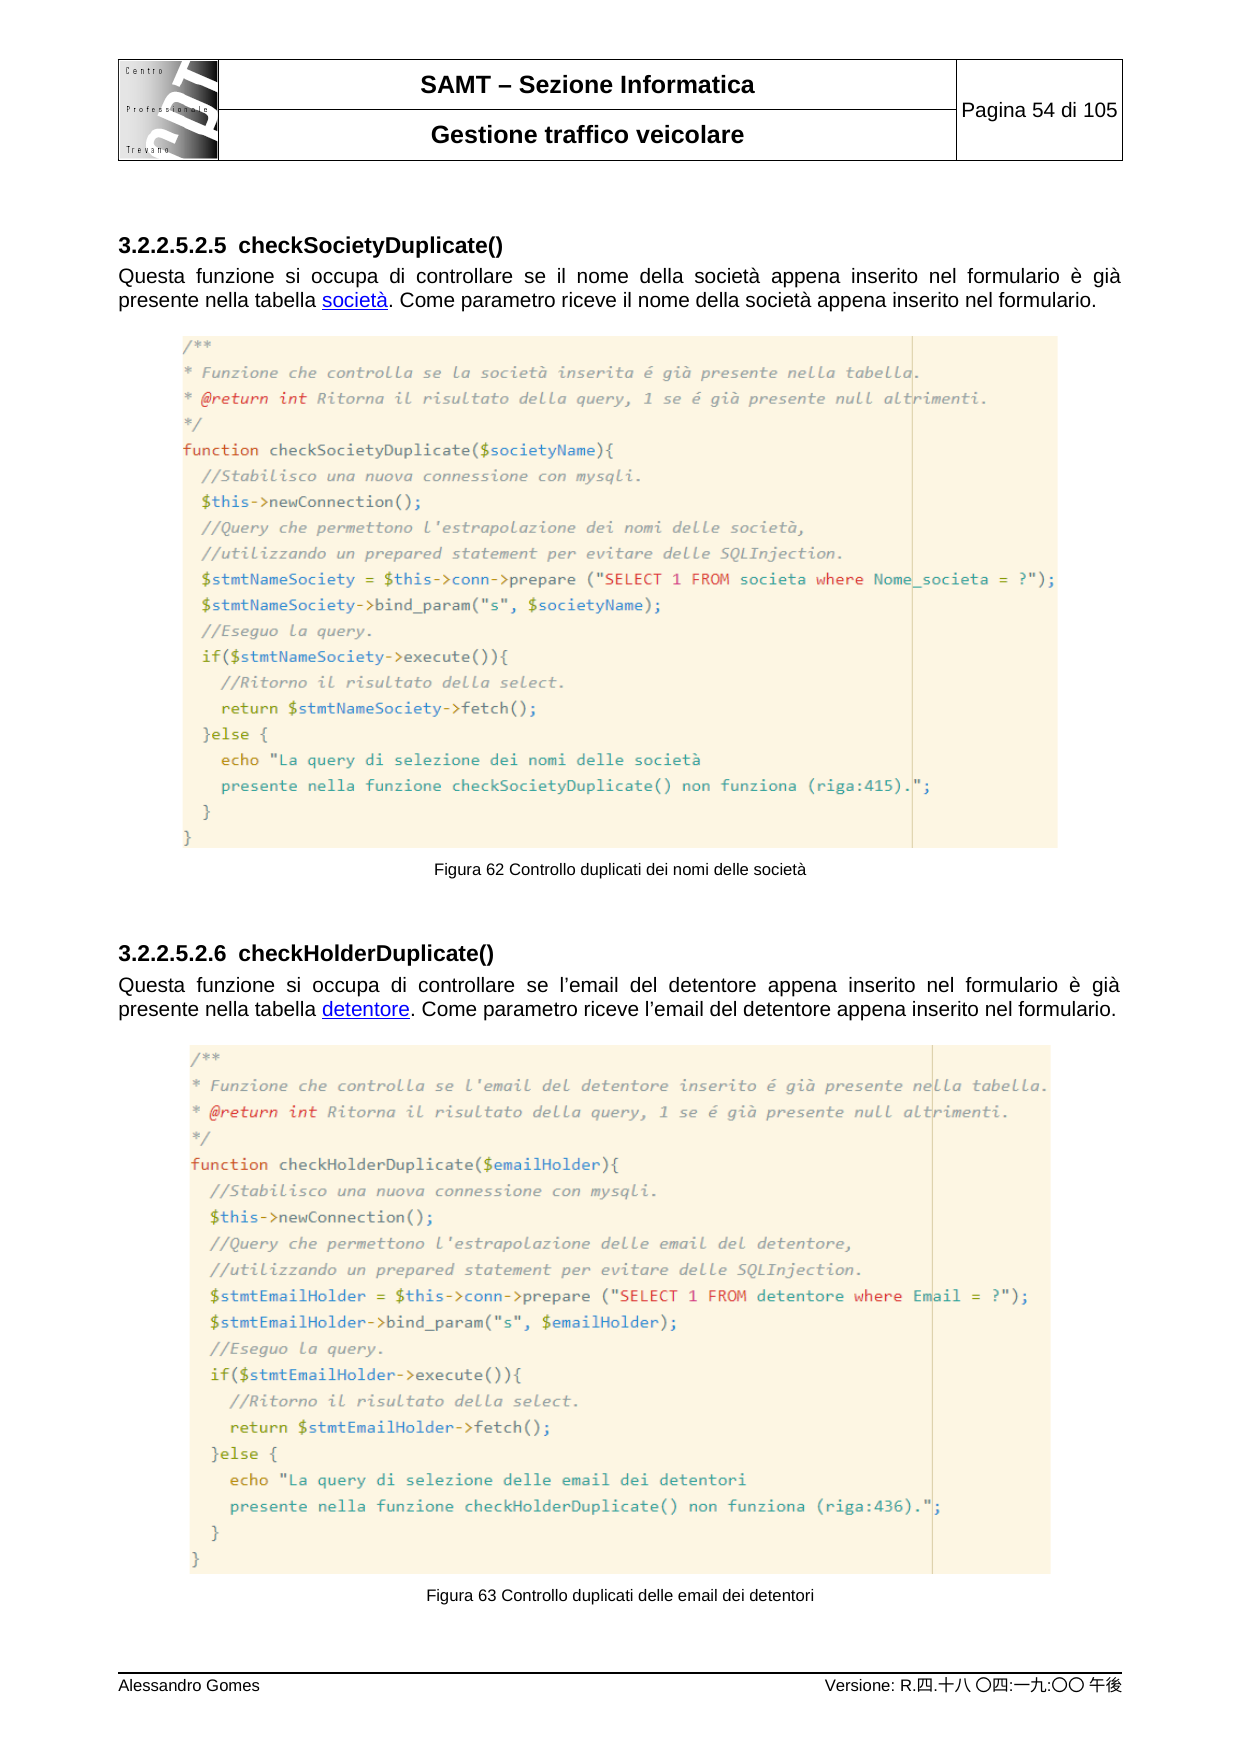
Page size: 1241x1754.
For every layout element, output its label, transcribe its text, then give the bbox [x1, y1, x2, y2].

text Questa funzione si occupa di controllare se l’email del detentore appena inserito nel formulario è già presente nella tabella detentore. Come parametro riceve l’email del detentore appena inserito nel formulario. [118, 973, 1122, 1021]
picture [189, 1045, 1051, 1574]
text Figura 63 Controllo duplicati delle email dei detentori [118, 1586, 1122, 1605]
picture [182, 336, 1058, 848]
text Figura 62 Controllo duplicati dei nomi delle società [118, 860, 1122, 879]
text Questa funzione si occupa di controllare se il nome della società appena inserito nel formulario è già presente nella tabella società. Come parametro riceve il nome della società appena inserito nel formulario. [118, 264, 1122, 312]
picture [118, 60, 218, 159]
subtitle checkHolderDuplicate() [118, 940, 1122, 967]
subtitle checkSocietyDuplicate() [118, 232, 1122, 258]
